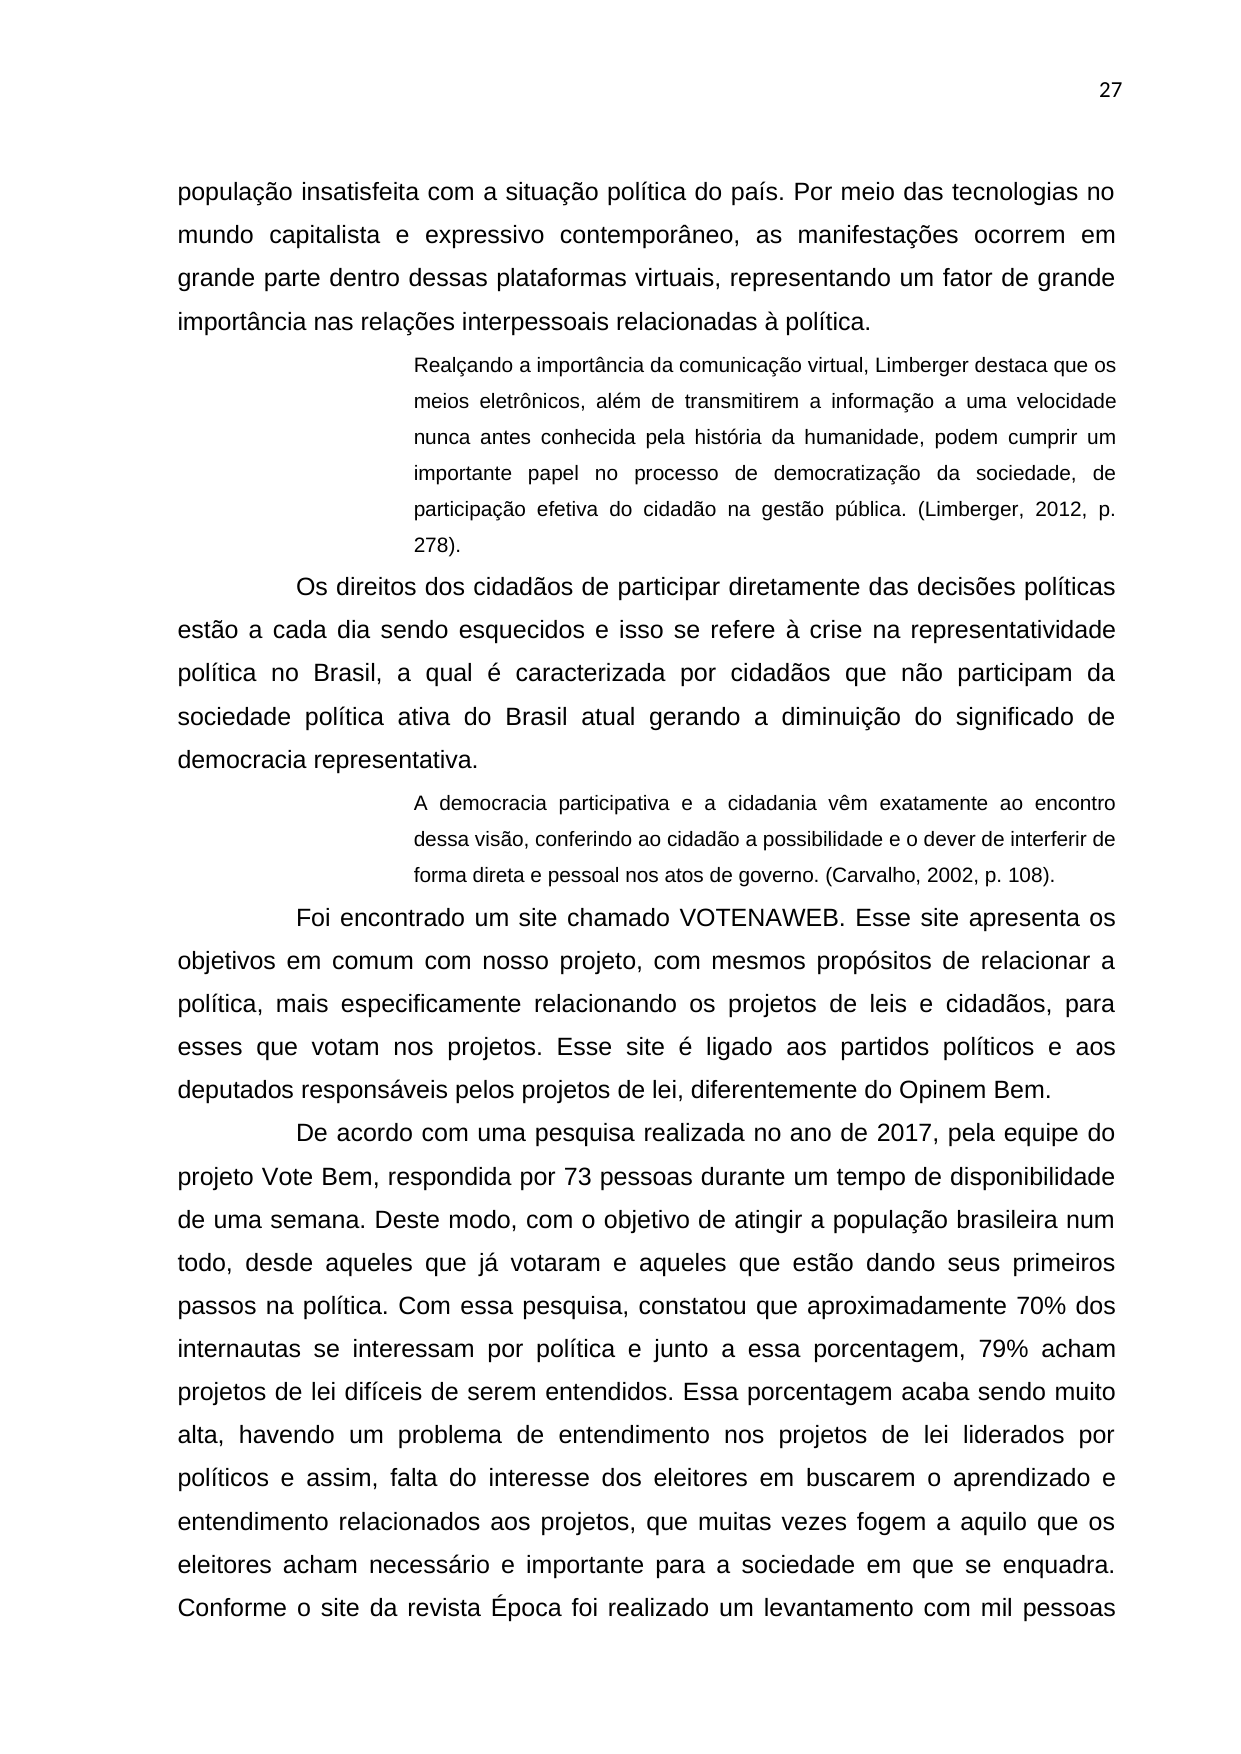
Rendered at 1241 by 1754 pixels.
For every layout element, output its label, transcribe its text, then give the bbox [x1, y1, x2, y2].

text Os direitos dos cidadãos de participar diretamente das decisões políticas estão a cada dia sendo esquecidos e isso se refere à crise na representatividade política no Brasil, a qual é caracterizada por cidadãos que não participam da sociedade política ativa do Brasil atual gerando a diminuição do significado de democracia representativa. [177, 572, 1117, 773]
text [177, 1118, 1117, 1622]
text Realçando a importância da comunicação virtual, Limberger destaca que os meios eletrônicos, além de transmitirem a informação a uma velocidade nunca antes conhecida pela história da humanidade, podem cumprir um importante papel no processo de democratização da sociedade, de participação efetiva do cidadão na gestão pública. (Limberger, 2012, p. 278). [413, 353, 1117, 557]
text A democracia participativa e a cidadania vêm exatamente ao encontro dessa visão, conferindo ao cidadão a possibilidade e o dever de interferir de forma direta e pessoal nos atos de governo. (Carvalho, 2002, p. 108). [413, 791, 1117, 887]
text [177, 177, 1117, 335]
text Foi encontrado um site chamado VOTENAWEB. Esse site apresenta os objetivos em comum com nosso projeto, com mesmos propósitos de relacionar a política, mais especificamente relacionando os projetos de leis e cidadãos, para esses que votam nos projetos. Esse site é ligado aos partidos políticos e aos deputados responsáveis pelos projetos de lei, diferentemente do Opinem Bem. [177, 902, 1117, 1104]
